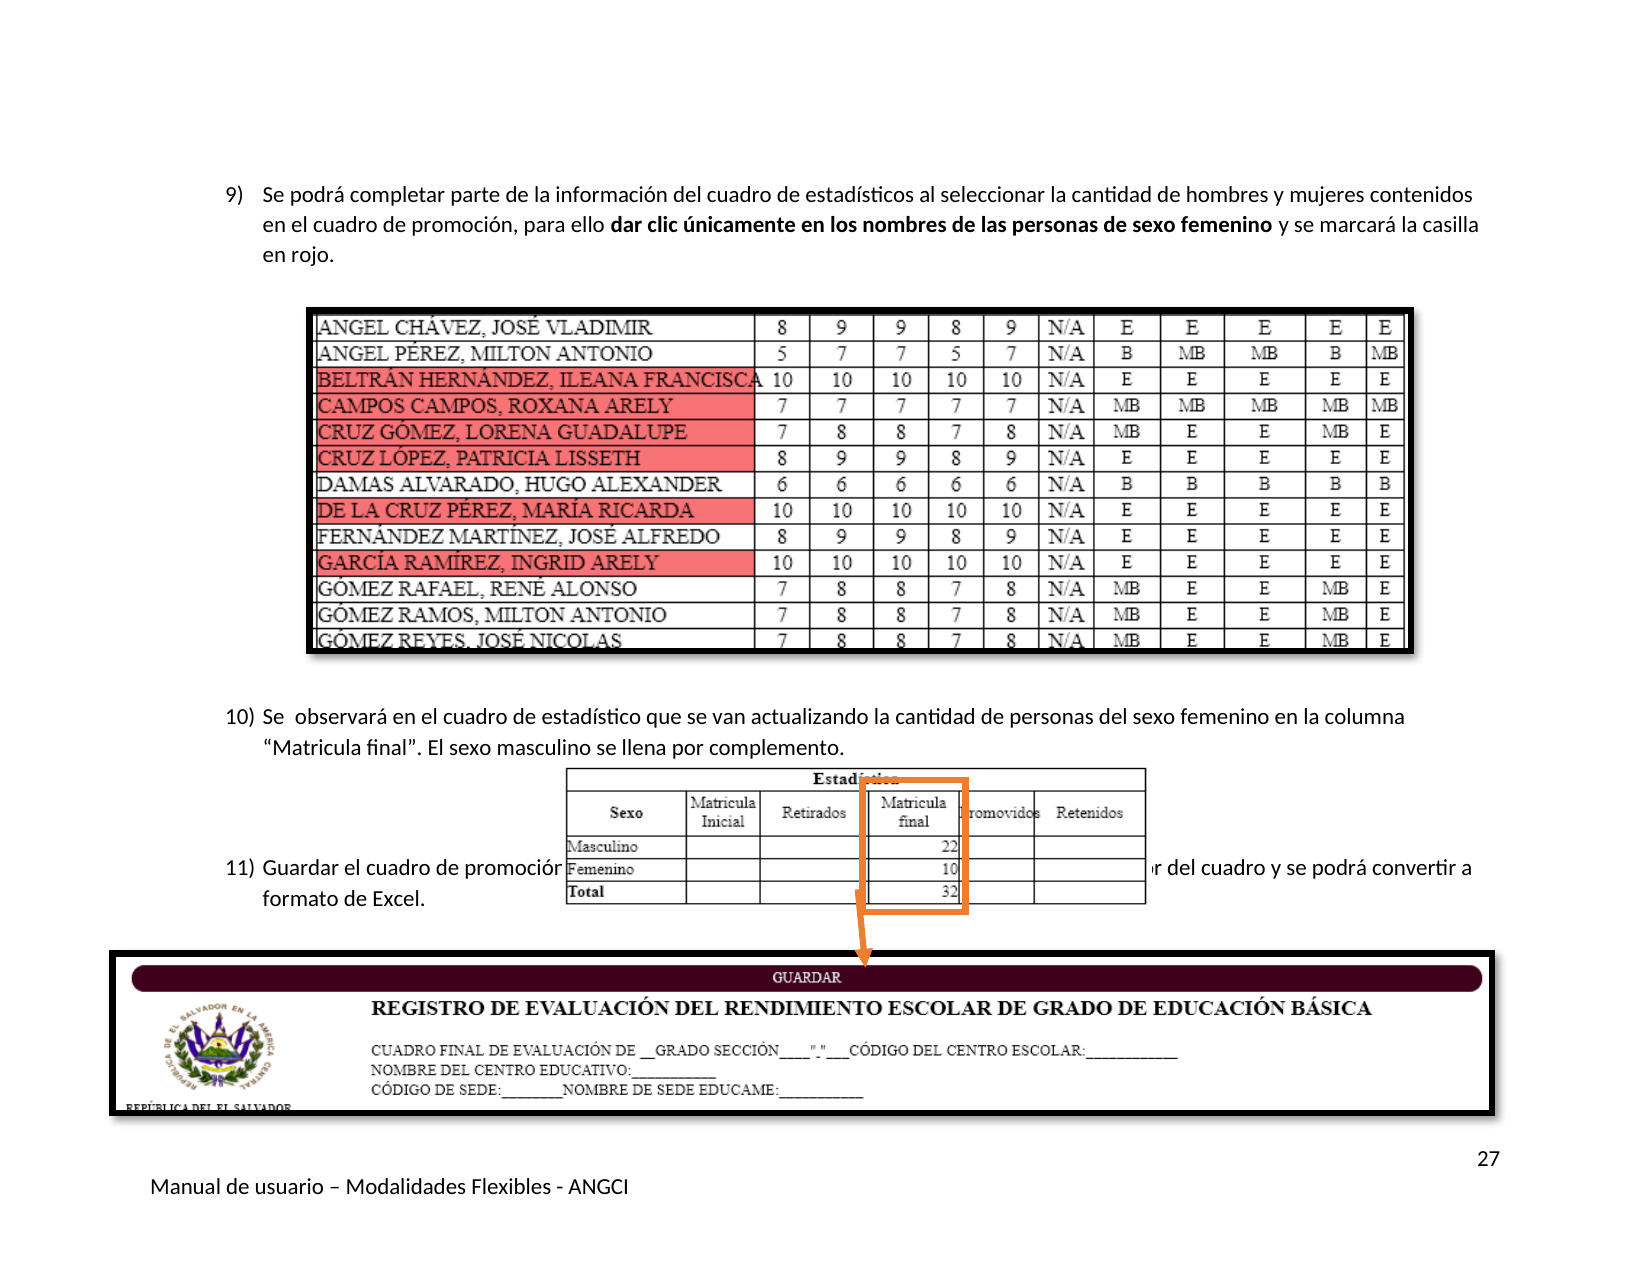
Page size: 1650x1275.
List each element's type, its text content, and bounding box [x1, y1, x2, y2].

picture [866, 783, 962, 907]
list Guardar el cuadro de promoción presionando el botón “GUARDAR” que está en la parte superior del cuadro y se podrá convertir a formato de Excel. [969, 853, 1500, 912]
picture [116, 957, 1489, 1110]
list Se podrá completar parte de la información del cuadro de estadísticos al seleccionar la cantidad de hombres y mujeres contenidos en el cuadro de promoción, para ello dar clic únicamente en los nombres de las personas de sexo femenino y se marcará la casilla en rojo. [225, 180, 1500, 269]
picture [313, 314, 1408, 648]
list Guardar el cuadro de promoción presionando el botón “GUARDAR” que está en la parte superior del cuadro y se podrá convertir a formato de Excel. [225, 853, 856, 912]
picture [562, 763, 1152, 907]
list Se observará en el cuadro de estadístico que se van actualizando la cantidad de personas del sexo femenino en la columna “Matricula final”. El sexo masculino se llena por complemento. [225, 702, 1500, 761]
